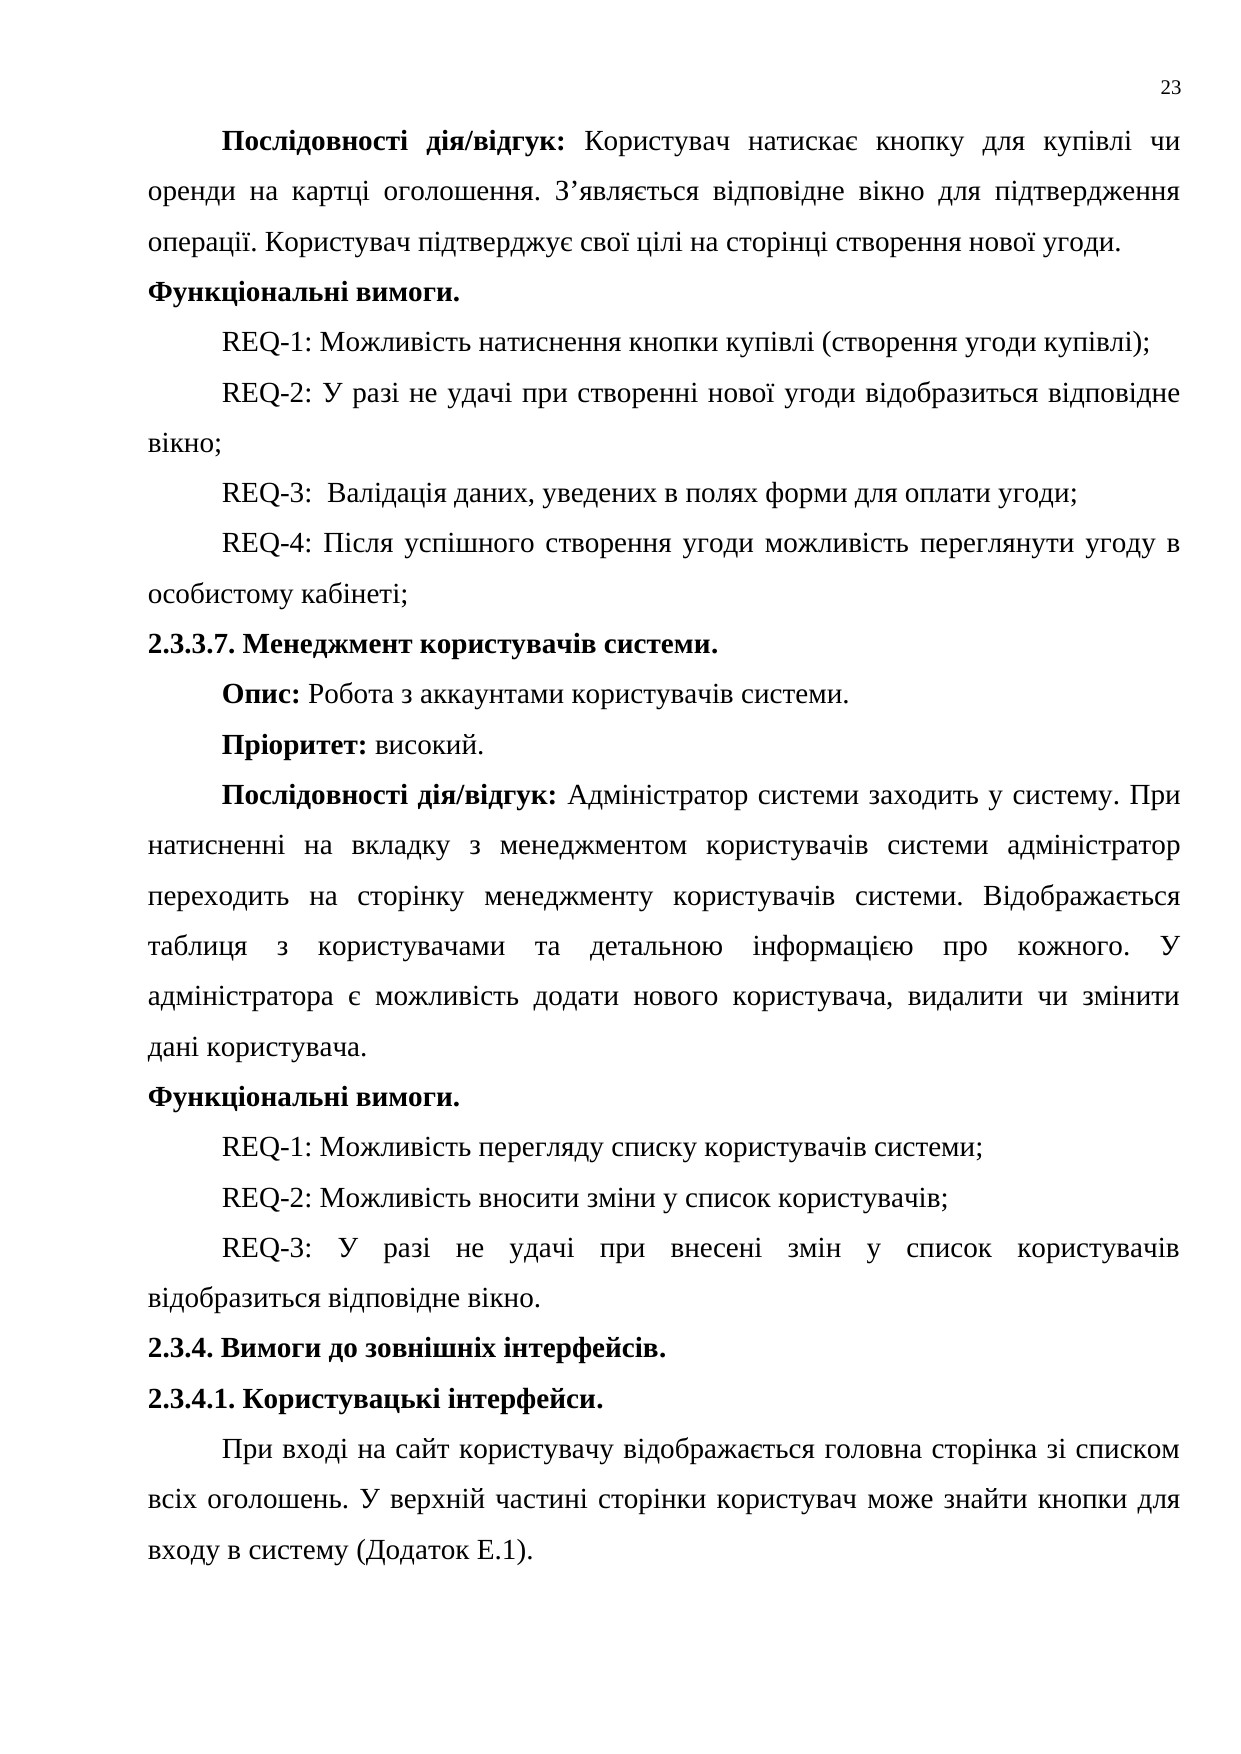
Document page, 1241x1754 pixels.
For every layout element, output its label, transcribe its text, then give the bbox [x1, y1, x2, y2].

text Опис: Робота з аккаунтами користувачів системи. [148, 677, 1181, 710]
text Послідовності дія/відгук: Користувач натискає кнопку для купівлі чи оренди на картці оголошення. З’являється відповідне вікно для підтвердження операції. Користувач підтверджує свої цілі на сторінці створення нової угоди. [148, 123, 1181, 257]
text При вході на сайт користувачу відображається головна сторінка зі списком всіх оголошень. У верхній частині сторінки користувач може знайти кнопки для входу в систему (Додаток Е.1). [148, 1431, 1181, 1565]
text REQ-2: Можливість вносити зміни у список користувачів; [148, 1180, 1181, 1213]
text REQ-4: Після успішного створення угоди можливість переглянути угоду в особистому кабінеті; [148, 526, 1181, 609]
text Пріоритет: високий. [148, 727, 1181, 760]
text REQ-1: Можливість натиснення кнопки купівлі (створення угоди купівлі); [148, 324, 1181, 358]
subtitle Функціональні вимоги. [148, 1079, 1181, 1113]
text REQ-3: Валідація даних, уведених в полях форми для оплати угоди; [148, 475, 1181, 509]
subtitle 2.3.4.1. Користувацькі інтерфейси. [148, 1381, 1181, 1414]
text REQ-3: У разі не удачі при внесені змін у список користувачів відобразиться відповідне вікно. [148, 1230, 1181, 1314]
text Послідовності дія/відгук: Адміністратор системи заходить у систему. При натисненні на вкладку з менеджментом користувачів системи адміністратор переходить на сторінку менеджменту користувачів системи. Відображається таблиця з користувачами та детальною інформацією про кожного. У адміністратора є можливість додати нового користувача, видалити чи змінити дані користувача. [148, 777, 1181, 1062]
text REQ-2: У разі не удачі при створенні нової угоди відобразиться відповідне вікно; [148, 375, 1181, 458]
subtitle 2.3.3.7. Менеджмент користувачів системи. [148, 626, 1181, 660]
text REQ-1: Можливість перегляду списку користувачів системи; [148, 1129, 1181, 1163]
subtitle Функціональні вимоги. [148, 274, 1181, 308]
subtitle 2.3.4. Вимоги до зовнішніх інтерфейсів. [148, 1331, 1181, 1364]
